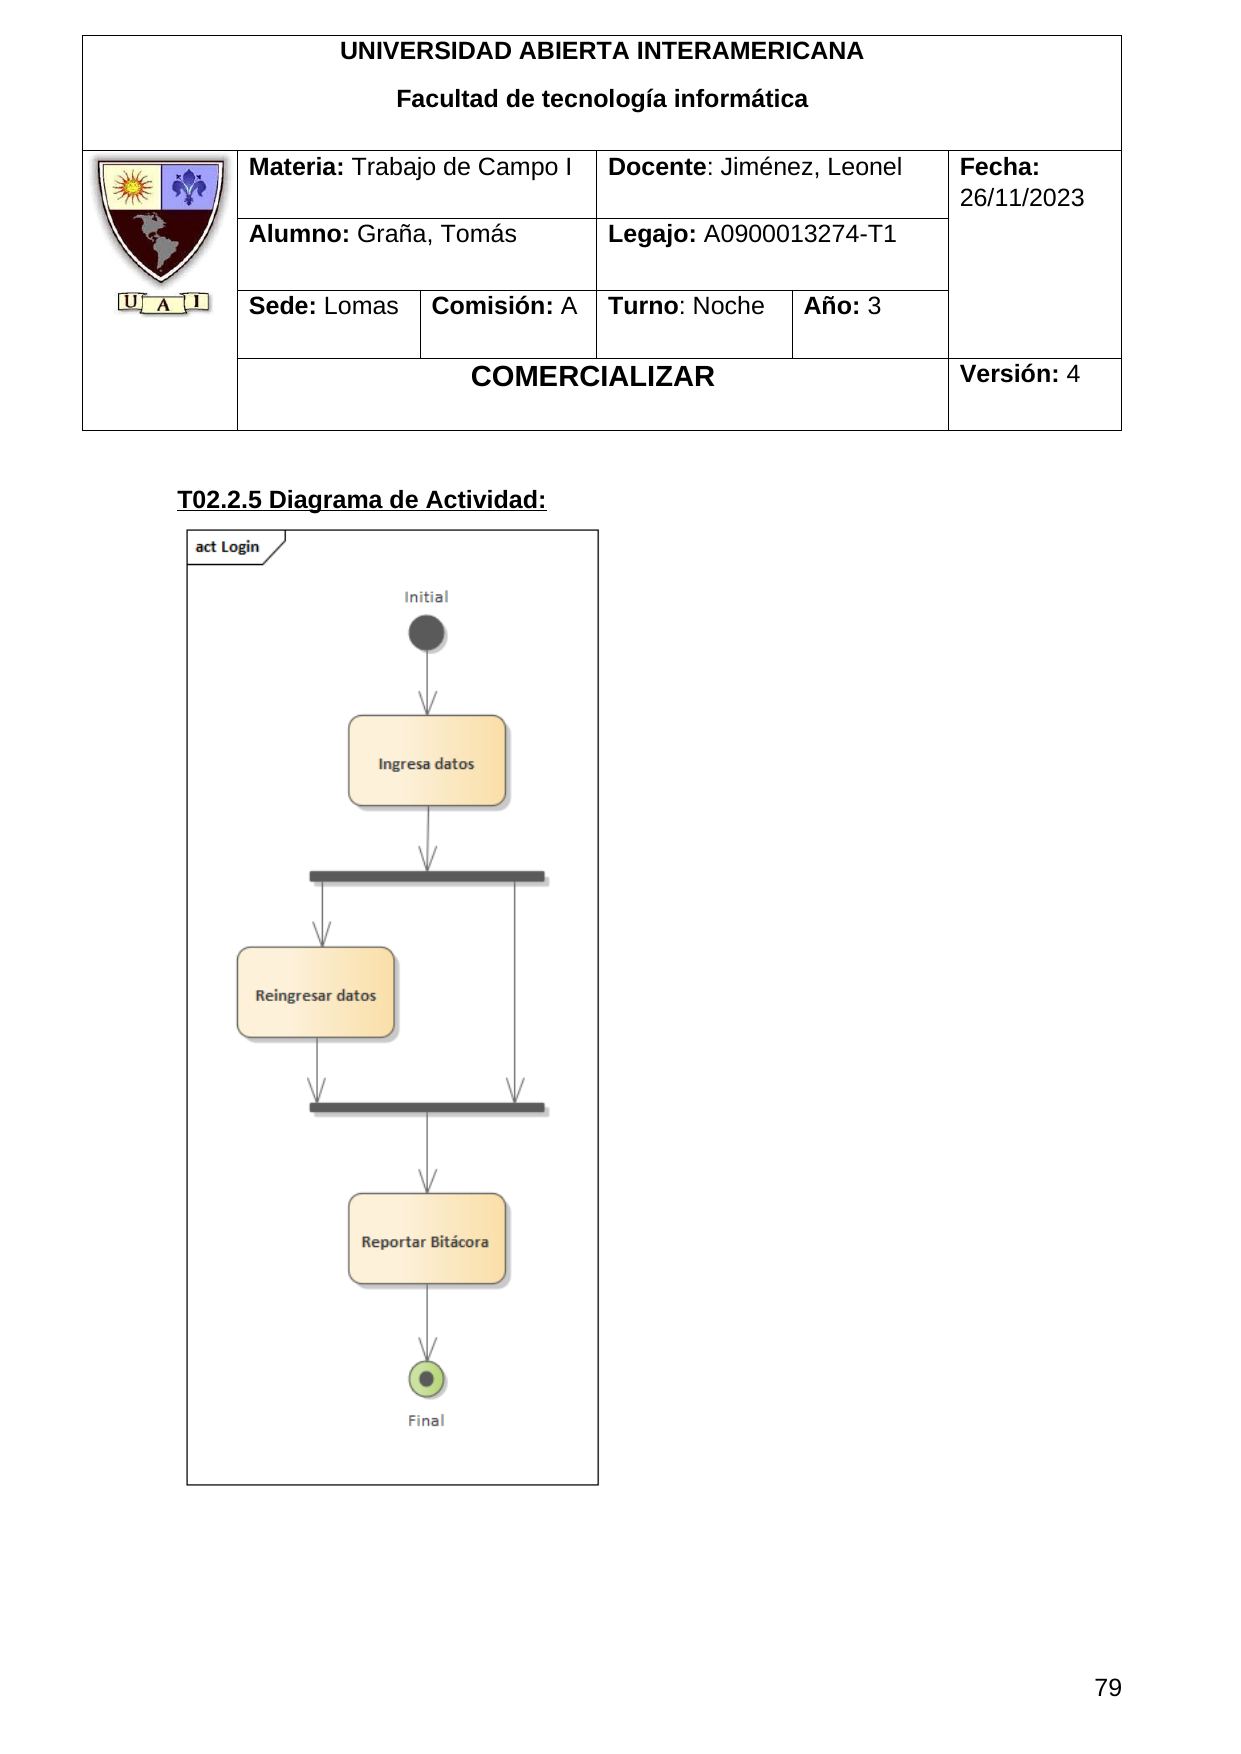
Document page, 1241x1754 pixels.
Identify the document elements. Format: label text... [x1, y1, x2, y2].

picture [177, 520, 607, 1495]
subtitle T02.2.5 Diagrama de Actividad: [177, 485, 1122, 513]
picture [87, 151, 234, 320]
